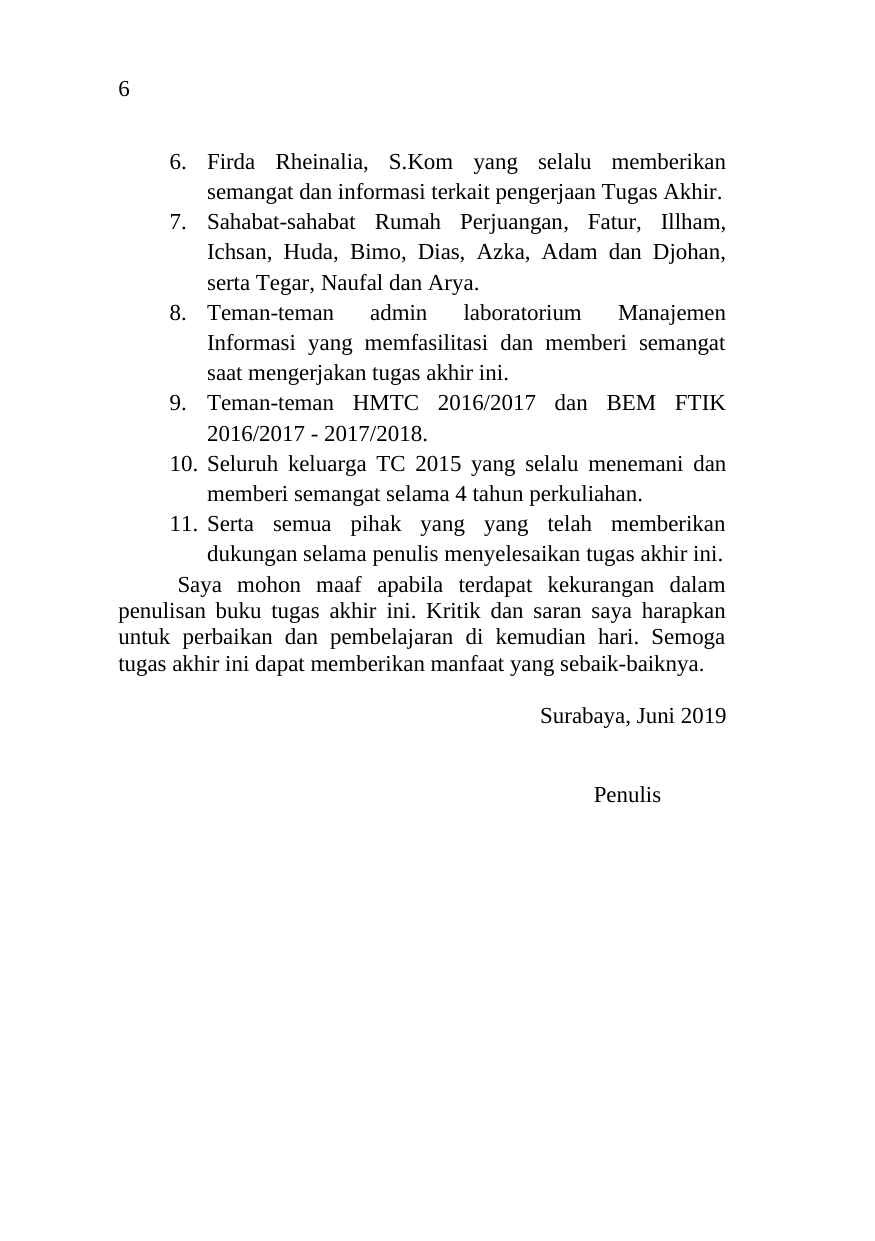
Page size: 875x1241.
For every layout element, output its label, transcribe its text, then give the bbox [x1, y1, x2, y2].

text Saya mohon maaf apabila terdapat kekurangan dalam penulisan buku tugas akhir ini. Kritik dan saran saya harapkan untuk perbaikan dan pembelajaran di kemudian hari. Semoga tugas akhir ini dapat memberikan manfaat yang sebaik-baiknya. [118, 571, 726, 676]
list Teman-teman HMTC 2016/2017 dan BEM FTIK 2016/2017 - 2017/2018. [169, 389, 726, 446]
list Sahabat-sahabat Rumah Perjuangan, Fatur, Illham, Ichsan, Huda, Bimo, Dias, Azka, Adam dan Djohan, serta Tegar, Naufal dan Arya. [169, 208, 726, 295]
text Penulis [118, 781, 726, 808]
list Teman-teman admin laboratorium Manajemen Informasi yang memfasilitasi dan memberi semangat saat mengerjakan tugas akhir ini. [169, 299, 726, 386]
text Surabaya, Juni 2019 [118, 702, 726, 729]
list Firda Rheinalia, S.Kom yang selalu memberikan semangat dan informasi terkait pengerjaan Tugas Akhir. [169, 148, 726, 204]
list Seluruh keluarga TC 2015 yang selalu menemani dan memberi semangat selama 4 tahun perkuliahan. [169, 450, 726, 506]
list Serta semua pihak yang yang telah memberikan dukungan selama penulis menyelesaikan tugas akhir ini. [169, 510, 726, 567]
